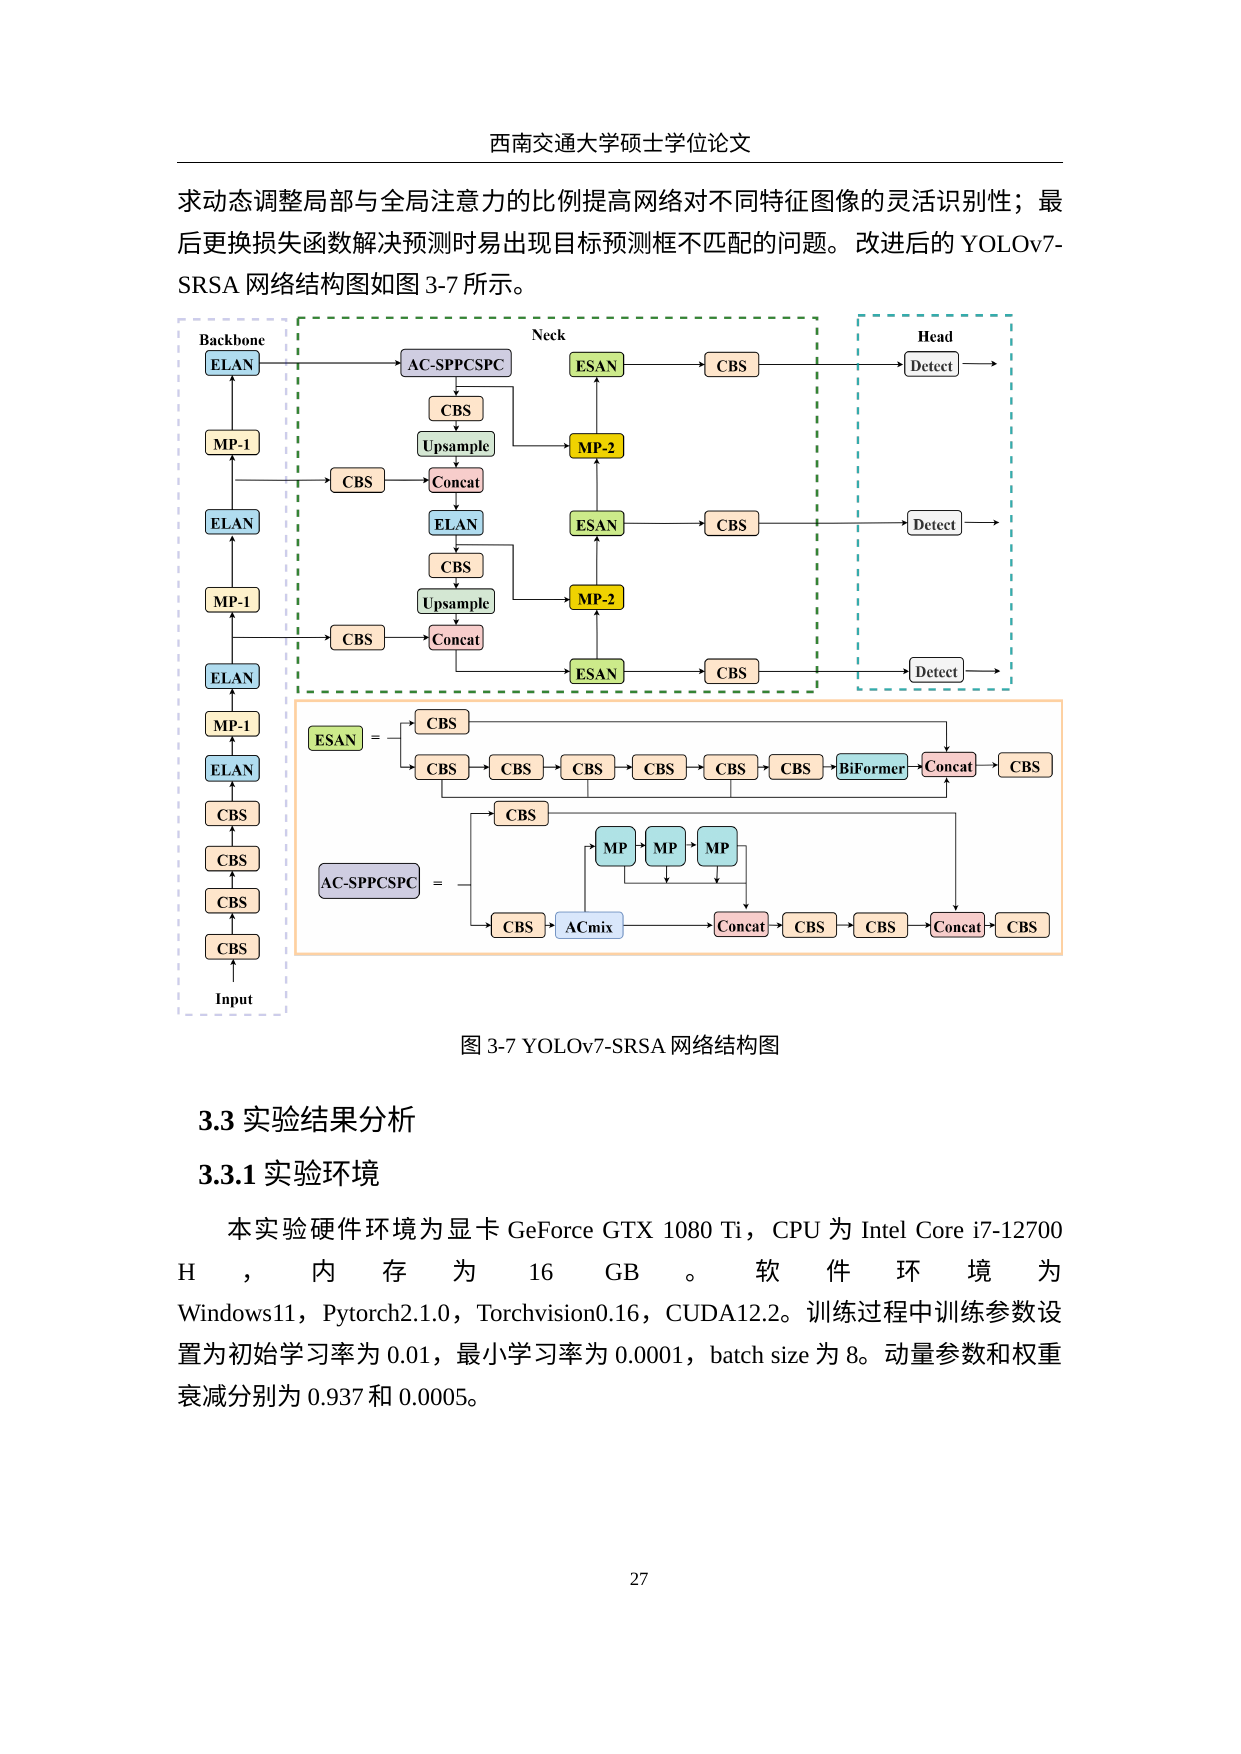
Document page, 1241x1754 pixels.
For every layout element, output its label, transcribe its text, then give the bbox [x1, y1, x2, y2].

subtitle 实验结果分析 [177, 1097, 1063, 1138]
picture [177, 314, 1063, 1016]
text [177, 177, 1063, 302]
text 实验环境 [177, 1151, 1063, 1193]
text 本实验硬件环境为显卡GeForce GTX 1080 Ti，CPU为Intel Core i7-12700 H，内存为16 GB。软件环境为Windows11，Pytorch2.1.0，Torchvision0.16，CUDA12.2。训练过程中训练参数设置为初始学习率为0.01，最小学习率为0.0001，batch size为8。动量参数和权重衰减分别为0.937和0.0005。 [177, 1205, 1063, 1413]
text 图3-7 YOLOv7-SRSA网络结构图 [177, 1028, 1063, 1059]
